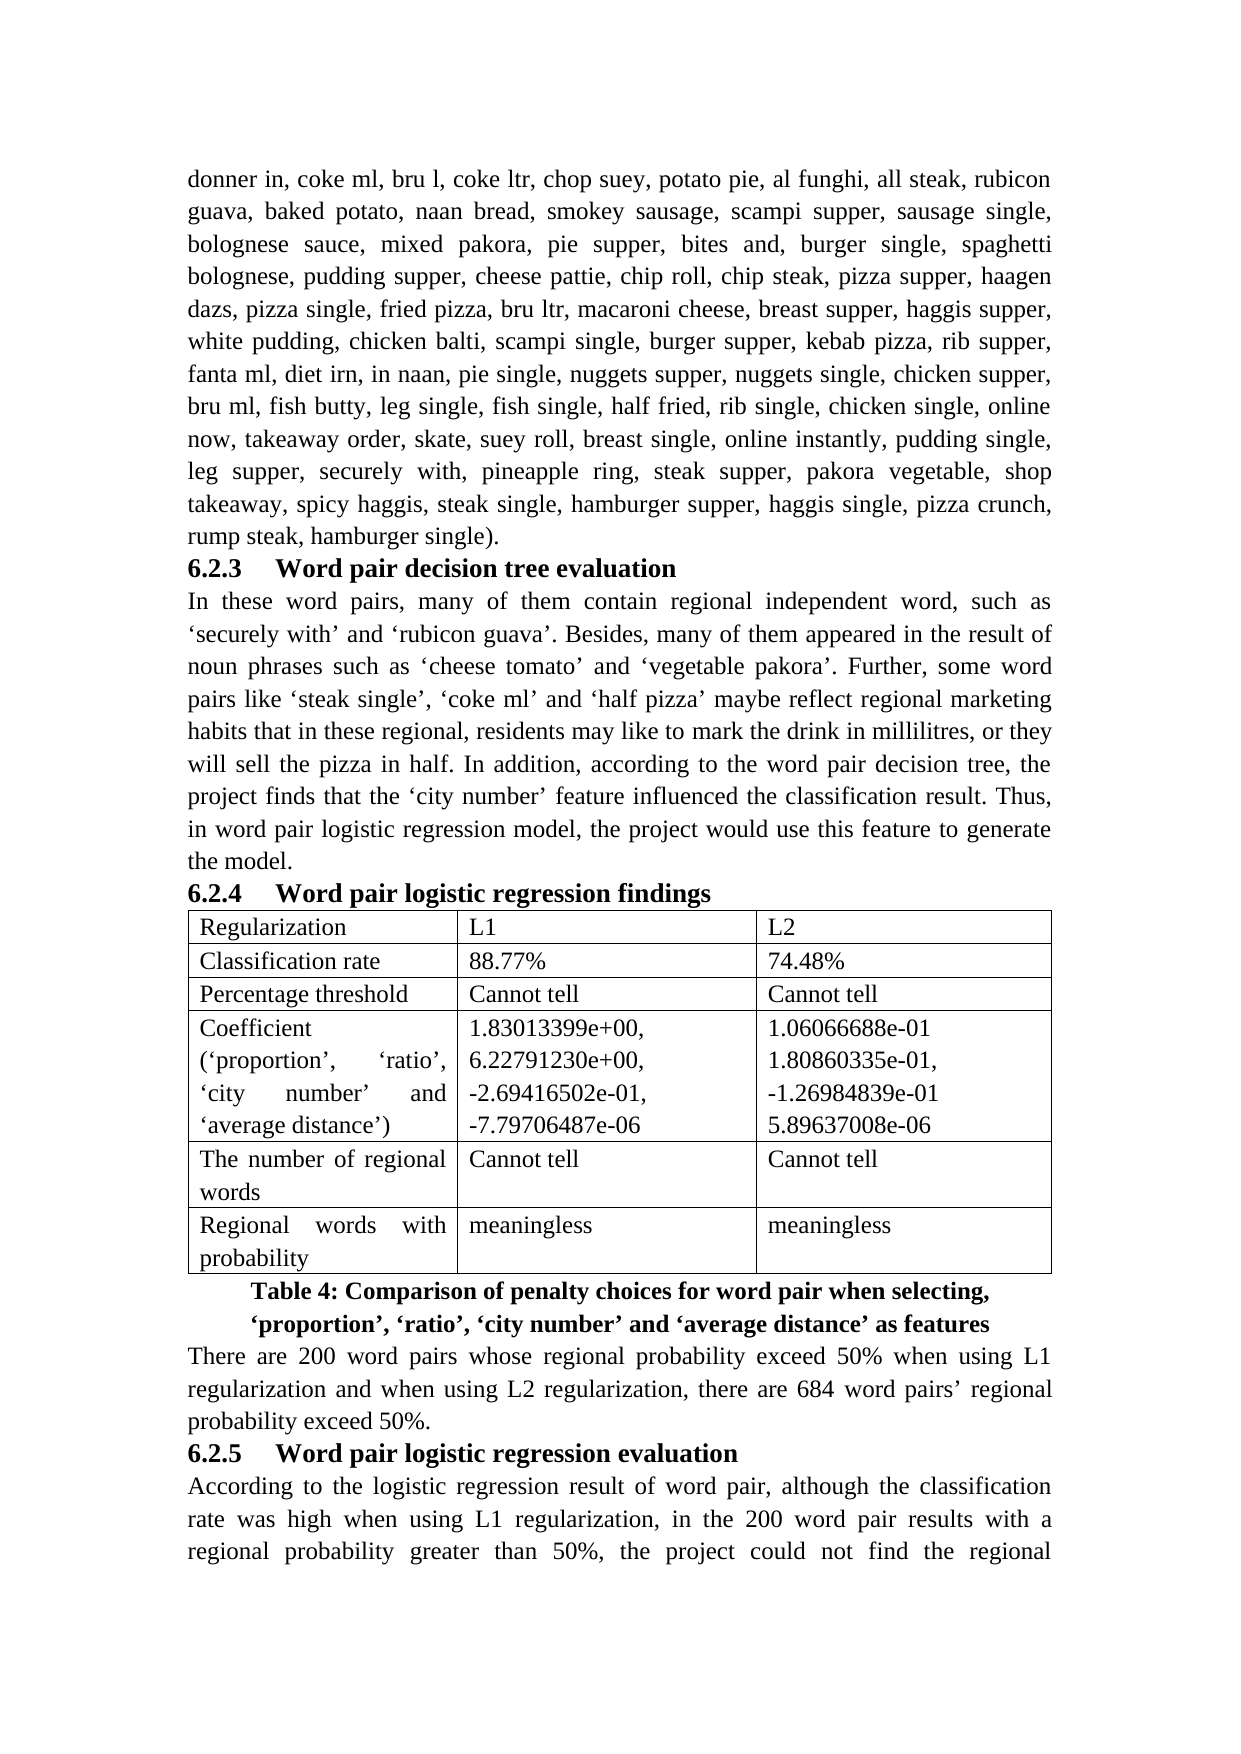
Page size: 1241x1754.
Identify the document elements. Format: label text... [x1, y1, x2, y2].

table_cell meaningless [458, 1208, 756, 1273]
table_header L1 [458, 911, 756, 943]
table_header L2 [757, 911, 1051, 943]
table_cell The number of regional words [189, 1142, 457, 1207]
table_cell 1.06066688e-01 1.80860335e-01, -1.26984839e-01 5.89637008e-06 [757, 1011, 1051, 1141]
table_cell Cannot tell [458, 978, 756, 1010]
text In these word pairs, many of them contain regional independent word, such as ‘securely with’ and ‘rubicon guava’. Besides, many of them appeared in the result of noun phrases such as ‘cheese tomato’ and ‘vegetable pakora’. Further, some word pairs like ‘steak single’, ‘coke ml’ and ‘half pizza’ maybe reflect regional marketing habits that in these regional, residents may like to mark the drink in millilitres, or they will sell the pizza in half. In addition, according to the word pair decision tree, the project finds that the ‘city number’ feature influenced the classification result. Thus, in word pair logistic regression model, the project would use this feature to generate the model. [187, 584, 1053, 877]
table_cell Cannot tell [757, 978, 1051, 1010]
list Word pair logistic regression findings [187, 877, 1053, 909]
table_cell Classification rate [189, 944, 457, 977]
list Word pair decision tree evaluation [187, 552, 1053, 584]
list Word pair logistic regression evaluation [187, 1437, 1053, 1469]
table_cell Regional words with probability [189, 1208, 457, 1273]
table_cell 74.48% [757, 944, 1051, 977]
text Table 4: Comparison of penalty choices for word pair when selecting, ‘proportion’, ‘ratio’, ‘city number’ and ‘average distance’ as features [187, 1274, 1053, 1339]
table_cell 88.77% [458, 944, 756, 977]
table_cell meaningless [757, 1208, 1051, 1273]
table_cell Percentage threshold [189, 978, 457, 1010]
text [187, 162, 1053, 552]
table_cell Cannot tell [458, 1142, 756, 1207]
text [187, 1469, 1053, 1567]
text There are 200 word pairs whose regional probability exceed 50% when using L1 regularization and when using L2 regularization, there are 684 word pairs’ regional probability exceed 50%. [187, 1339, 1053, 1437]
table_header Regularization [189, 911, 457, 943]
table_cell Coefficient (‘proportion’, ‘ratio’, ‘city number’ and ‘average distance’) [189, 1011, 457, 1141]
table_cell Cannot tell [757, 1142, 1051, 1207]
table_cell 1.83013399e+00, 6.22791230e+00, -2.69416502e-01, -7.79706487e-06 [458, 1011, 756, 1141]
